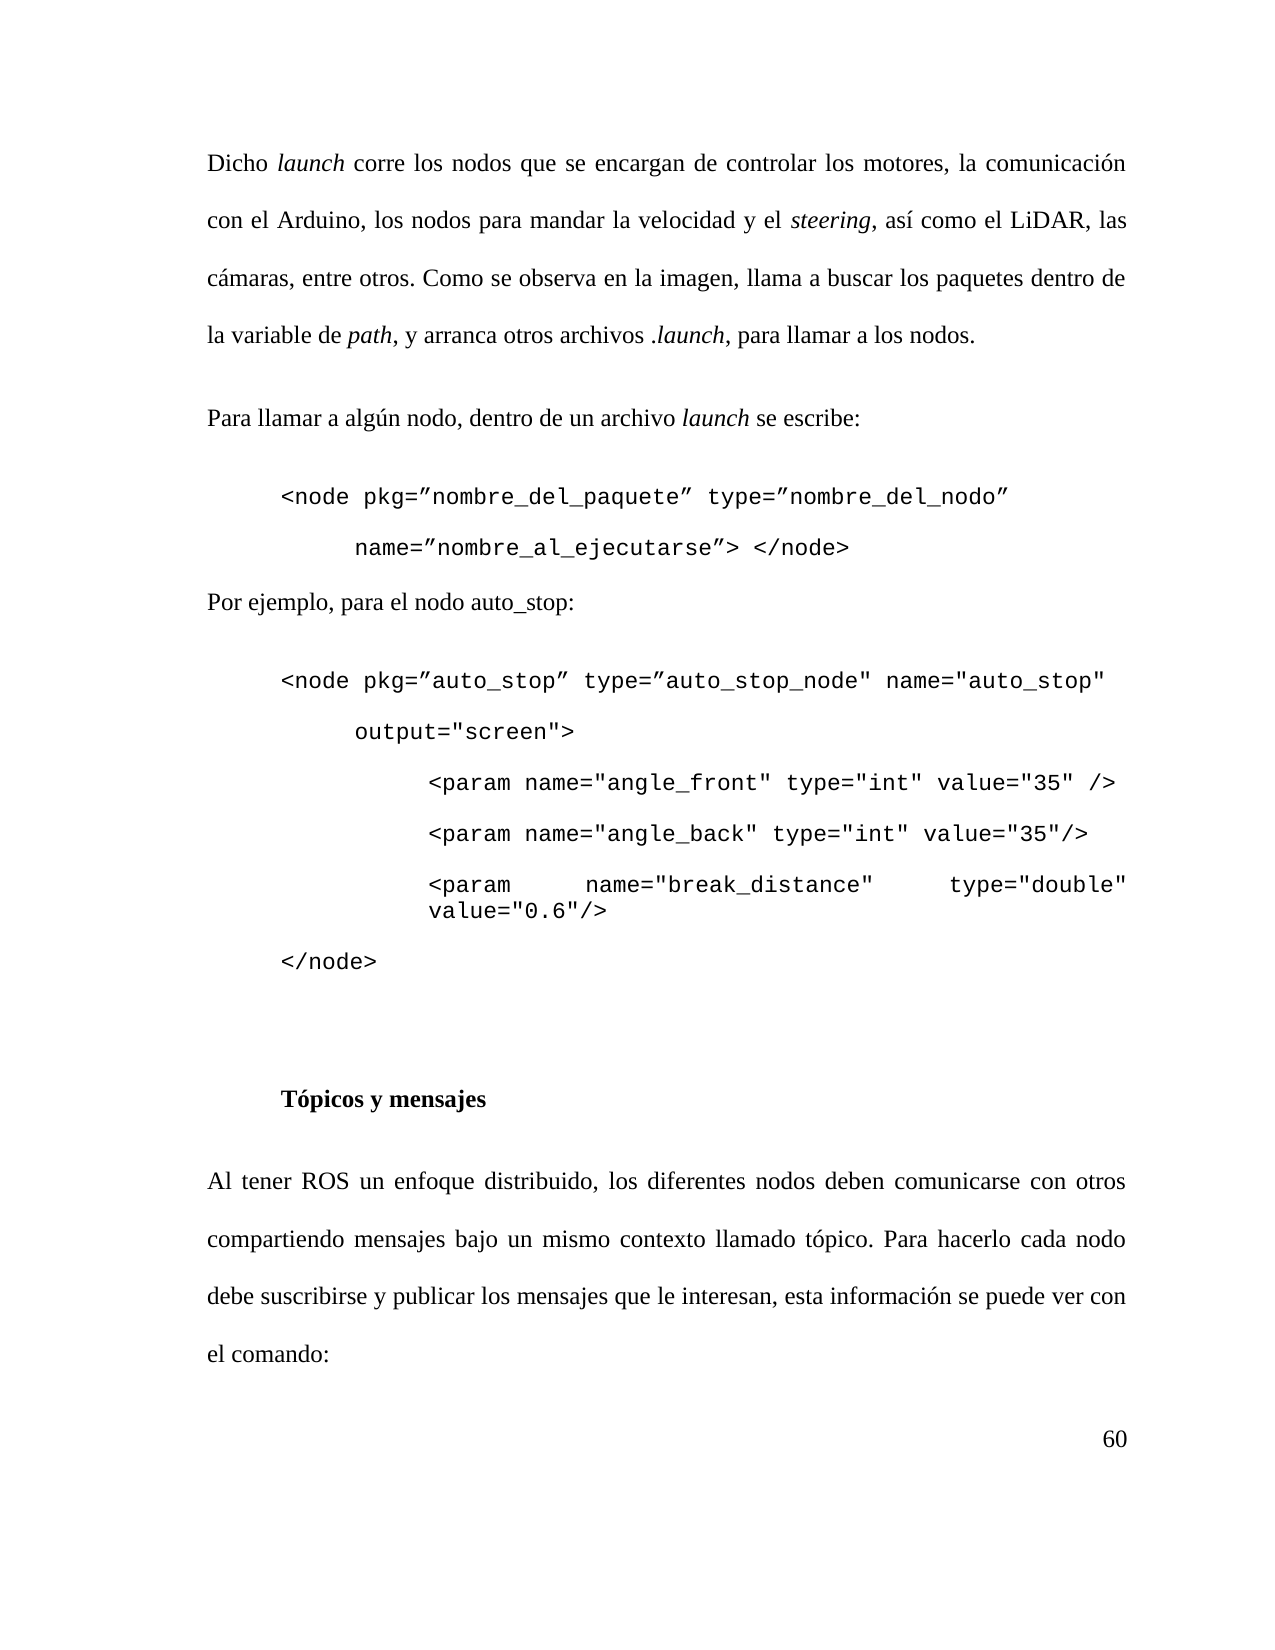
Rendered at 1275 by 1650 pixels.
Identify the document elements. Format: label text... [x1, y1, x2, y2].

text output="screen"> [281, 721, 1127, 746]
text <node pkg=”nombre_del_paquete” type=”nombre_del_nodo” [207, 485, 1127, 511]
text <param name="angle_back" type="int" value="35"/> [428, 822, 1127, 848]
text Para llamar a algún nodo, dentro de un archivo launch se escribe: [207, 403, 1127, 431]
text <node pkg=”auto_stop” type=”auto_stop_node" name="auto_stop" [281, 669, 1127, 696]
text <param name="break_distance" type="double" value="0.6"/> [428, 873, 1127, 925]
text </node> [207, 950, 1127, 976]
text Dicho launch corre los nodos que se encargan de controlar los motores, la comunicación con el Arduino, los nodos para mandar la velocidad y el steering, así como el LiDAR, las cámaras, entre otros. Como se observa en la imagen, llama a buscar los paquetes dentro de la variable de path, y arranca otros archivos .launch, para llamar a los nodos. [207, 148, 1127, 349]
text <param name="angle_front" type="int" value="35" /> [428, 771, 1127, 797]
text Por ejemplo, para el nodo auto_stop: [207, 587, 1127, 616]
text name=”nombre_al_ejecutarse”> </node> [281, 536, 1127, 562]
text Tópicos y mensajes [207, 1084, 1127, 1112]
text Al tener ROS un enfoque distribuido, los diferentes nodos deben comunicarse con otros compartiendo mensajes bajo un mismo contexto llamado tópico. Para hacerlo cada nodo debe suscribirse y publicar los mensajes que le interesan, esta información se puede ver con el comando: [207, 1166, 1127, 1367]
